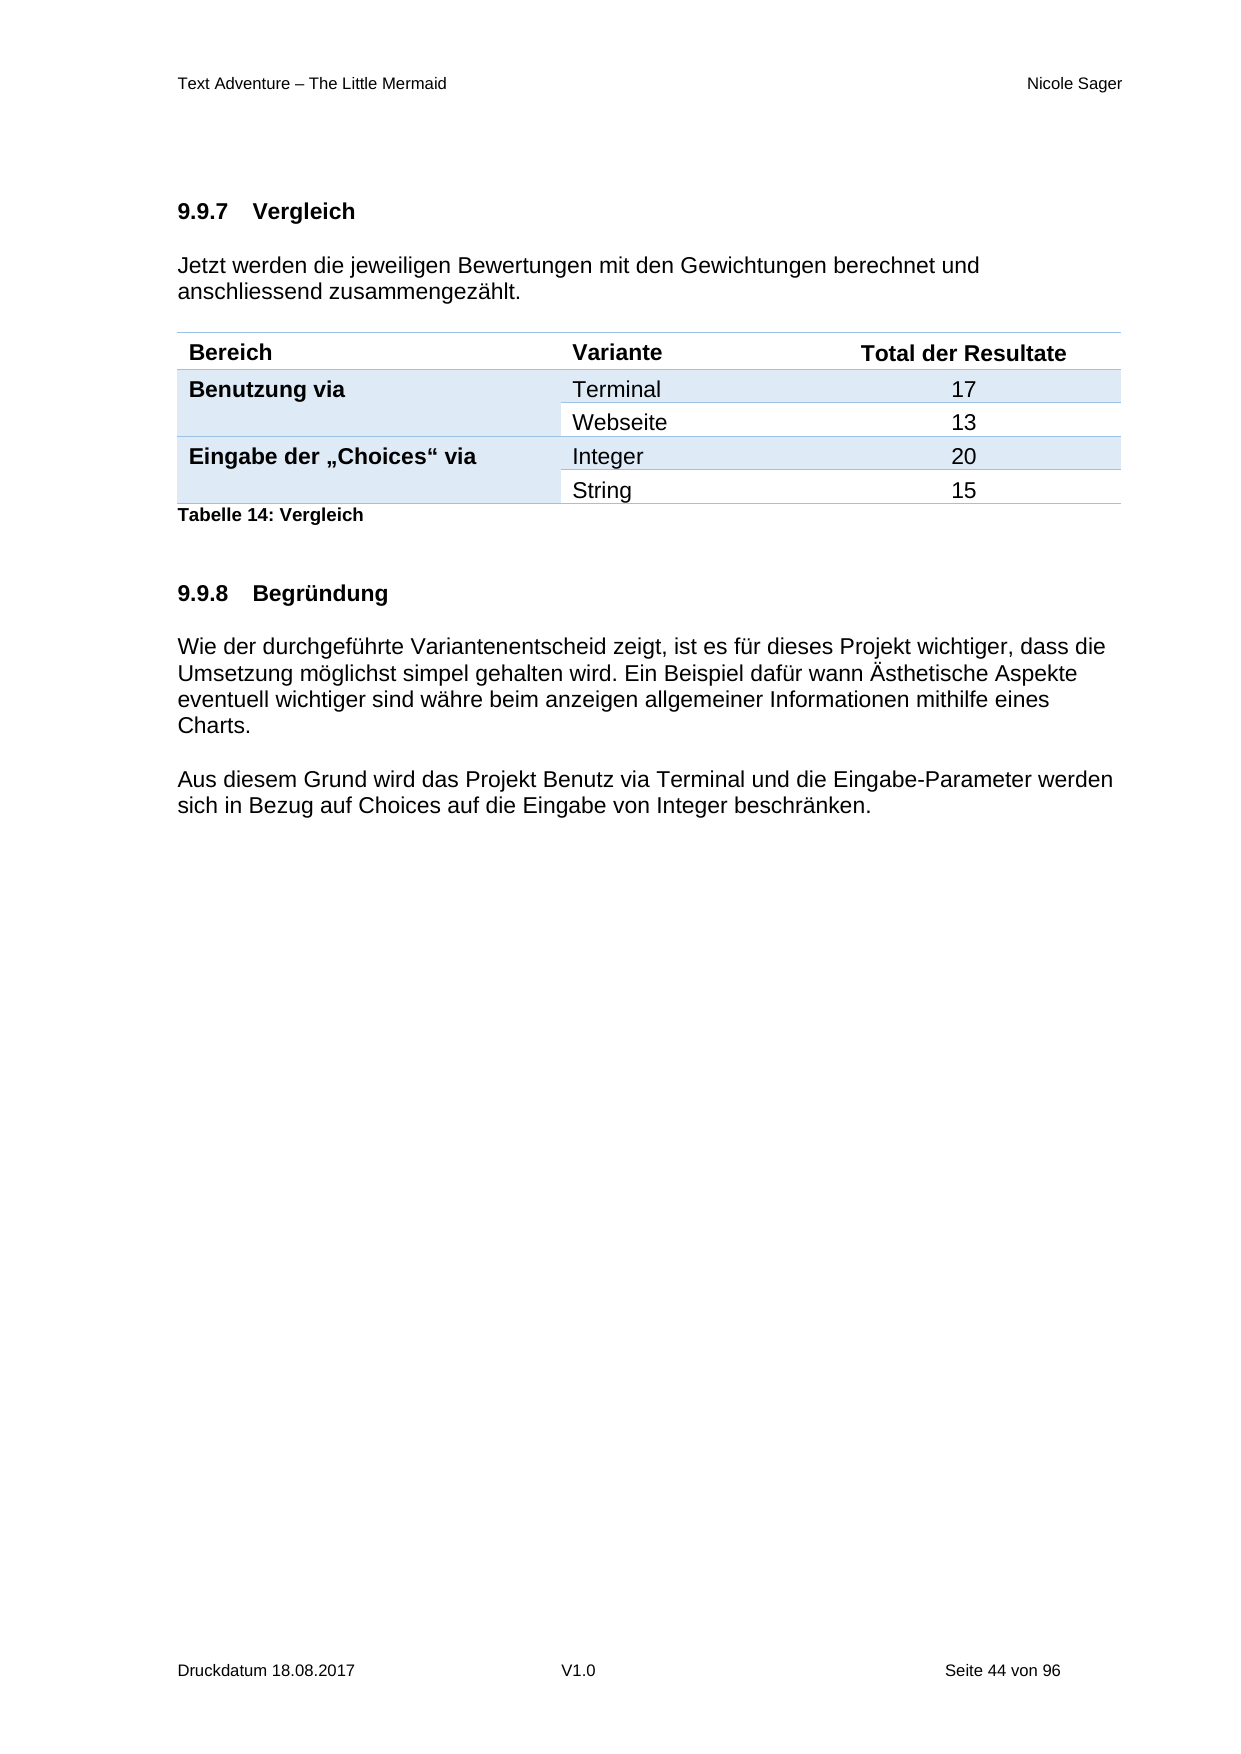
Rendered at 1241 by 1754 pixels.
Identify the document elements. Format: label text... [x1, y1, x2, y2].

subtitle Begründung [177, 580, 1122, 606]
text Jetzt werden die jeweiligen Bewertungen mit den Gewichtungen berechnet und anschliessend zusammengezählt. [177, 252, 1122, 304]
table_header Variante [561, 333, 806, 368]
text Aus diesem Grund wird das Projekt Benutz via Terminal und die Eingabe-Parameter werden sich in Bezug auf Choices auf die Eingabe von Integer beschränken. [177, 766, 1122, 818]
table_cell 17 [806, 370, 1121, 402]
table_cell Benutzung via [177, 370, 561, 436]
table_cell Webseite [561, 403, 806, 436]
table_cell 20 [806, 437, 1121, 469]
subtitle Vergleich [177, 198, 1122, 225]
table_cell Eingabe der „Choices“ via [177, 437, 561, 503]
table_cell 15 [806, 470, 1121, 503]
table_header Bereich [177, 333, 561, 368]
table_cell Integer [561, 437, 806, 469]
text Wie der durchgeführte Variantenentscheid zeigt, ist es für dieses Projekt wichtiger, dass die Umsetzung möglichst simpel gehalten wird. Ein Beispiel dafür wann Ästhetische Aspekte eventuell wichtiger sind währe beim anzeigen allgemeiner Informationen mithilfe eines Charts. [177, 633, 1122, 739]
text Tabelle 14: Vergleich [177, 504, 1122, 526]
table_cell String [561, 470, 806, 503]
table_header Total der Resultate [806, 333, 1121, 368]
table_cell Terminal [561, 370, 806, 402]
table_cell 13 [806, 403, 1121, 436]
